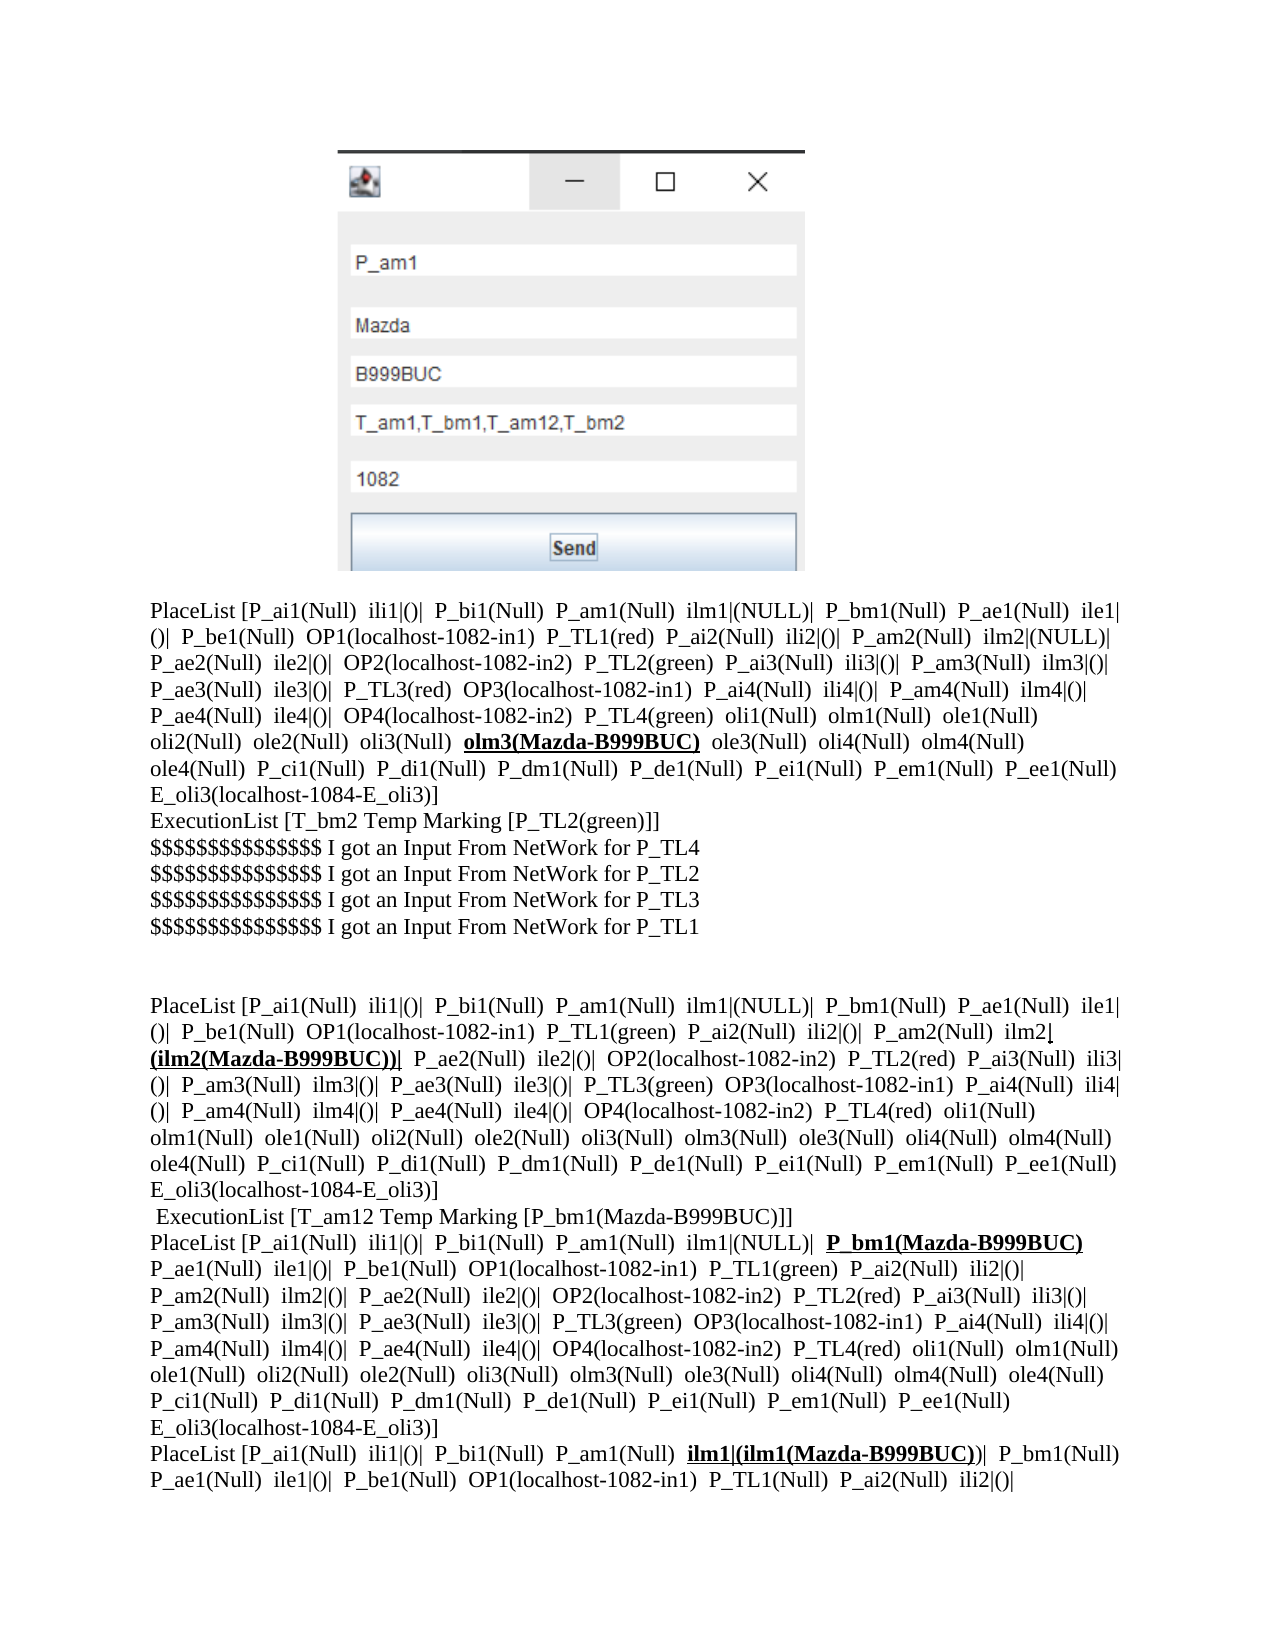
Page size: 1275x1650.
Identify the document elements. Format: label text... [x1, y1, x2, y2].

text $$$$$$$$$$$$$$$ I got an Input From NetWork for P_TL2 [150, 860, 1125, 887]
text PlaceList [P_ai1(Null) ili1|()| P_bi1(Null) P_am1(Null) ilm1|(NULL)| P_bm1(Mazda-B999BUC) P_ae1(Null) ile1|()| P_be1(Null) OP1(localhost-1082-in1) P_TL1(green) P_ai2(Null) ili2|()| P_am2(Null) ilm2|()| P_ae2(Null) ile2|()| OP2(localhost-1082-in2) P_TL2(red) P_ai3(Null) ili3|()| P_am3(Null) ilm3|()| P_ae3(Null) ile3|()| P_TL3(green) OP3(localhost-1082-in1) P_ai4(Null) ili4|()| P_am4(Null) ilm4|()| P_ae4(Null) ile4|()| OP4(localhost-1082-in2) P_TL4(red) oli1(Null) olm1(Null) ole1(Null) oli2(Null) ole2(Null) oli3(Null) olm3(Null) ole3(Null) oli4(Null) olm4(Null) ole4(Null) P_ci1(Null) P_di1(Null) P_dm1(Null) P_de1(Null) P_ei1(Null) P_em1(Null) P_ee1(Null) E_oli3(localhost-1084-E_oli3)] [150, 1229, 1125, 1440]
text $$$$$$$$$$$$$$$ I got an Input From NetWork for P_TL3 [150, 887, 1125, 913]
text $$$$$$$$$$$$$$$ I got an Input From NetWork for P_TL4 [150, 834, 1125, 860]
text PlaceList [P_ai1(Null) ili1|()| P_bi1(Null) P_am1(Null) ilm1|(NULL)| P_bm1(Null) P_ae1(Null) ile1|()| P_be1(Null) OP1(localhost-1082-in1) P_TL1(red) P_ai2(Null) ili2|()| P_am2(Null) ilm2|(NULL)| P_ae2(Null) ile2|()| OP2(localhost-1082-in2) P_TL2(green) P_ai3(Null) ili3|()| P_am3(Null) ilm3|()| P_ae3(Null) ile3|()| P_TL3(red) OP3(localhost-1082-in1) P_ai4(Null) ili4|()| P_am4(Null) ilm4|()| P_ae4(Null) ile4|()| OP4(localhost-1082-in2) P_TL4(green) oli1(Null) olm1(Null) ole1(Null) oli2(Null) ole2(Null) oli3(Null) olm3(Mazda-B999BUC) ole3(Null) oli4(Null) olm4(Null) ole4(Null) P_ci1(Null) P_di1(Null) P_dm1(Null) P_de1(Null) P_ei1(Null) P_em1(Null) P_ee1(Null) E_oli3(localhost-1084-E_oli3)] [150, 597, 1125, 807]
picture [337, 150, 805, 571]
text ExecutionList [T_bm2 Temp Marking [P_TL2(green)]] [150, 807, 1125, 834]
text ExecutionList [T_am12 Temp Marking [P_bm1(Mazda-B999BUC)]] [150, 1203, 1125, 1229]
text $$$$$$$$$$$$$$$ I got an Input From NetWork for P_TL1 [150, 913, 1125, 939]
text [150, 1440, 1125, 1493]
text PlaceList [P_ai1(Null) ili1|()| P_bi1(Null) P_am1(Null) ilm1|(NULL)| P_bm1(Null) P_ae1(Null) ile1|()| P_be1(Null) OP1(localhost-1082-in1) P_TL1(green) P_ai2(Null) ili2|()| P_am2(Null) ilm2|(ilm2(Mazda-B999BUC))| P_ae2(Null) ile2|()| OP2(localhost-1082-in2) P_TL2(red) P_ai3(Null) ili3|()| P_am3(Null) ilm3|()| P_ae3(Null) ile3|()| P_TL3(green) OP3(localhost-1082-in1) P_ai4(Null) ili4|()| P_am4(Null) ilm4|()| P_ae4(Null) ile4|()| OP4(localhost-1082-in2) P_TL4(red) oli1(Null) olm1(Null) ole1(Null) oli2(Null) ole2(Null) oli3(Null) olm3(Null) ole3(Null) oli4(Null) olm4(Null) ole4(Null) P_ci1(Null) P_di1(Null) P_dm1(Null) P_de1(Null) P_ei1(Null) P_em1(Null) P_ee1(Null) E_oli3(localhost-1084-E_oli3)] [150, 992, 1125, 1203]
